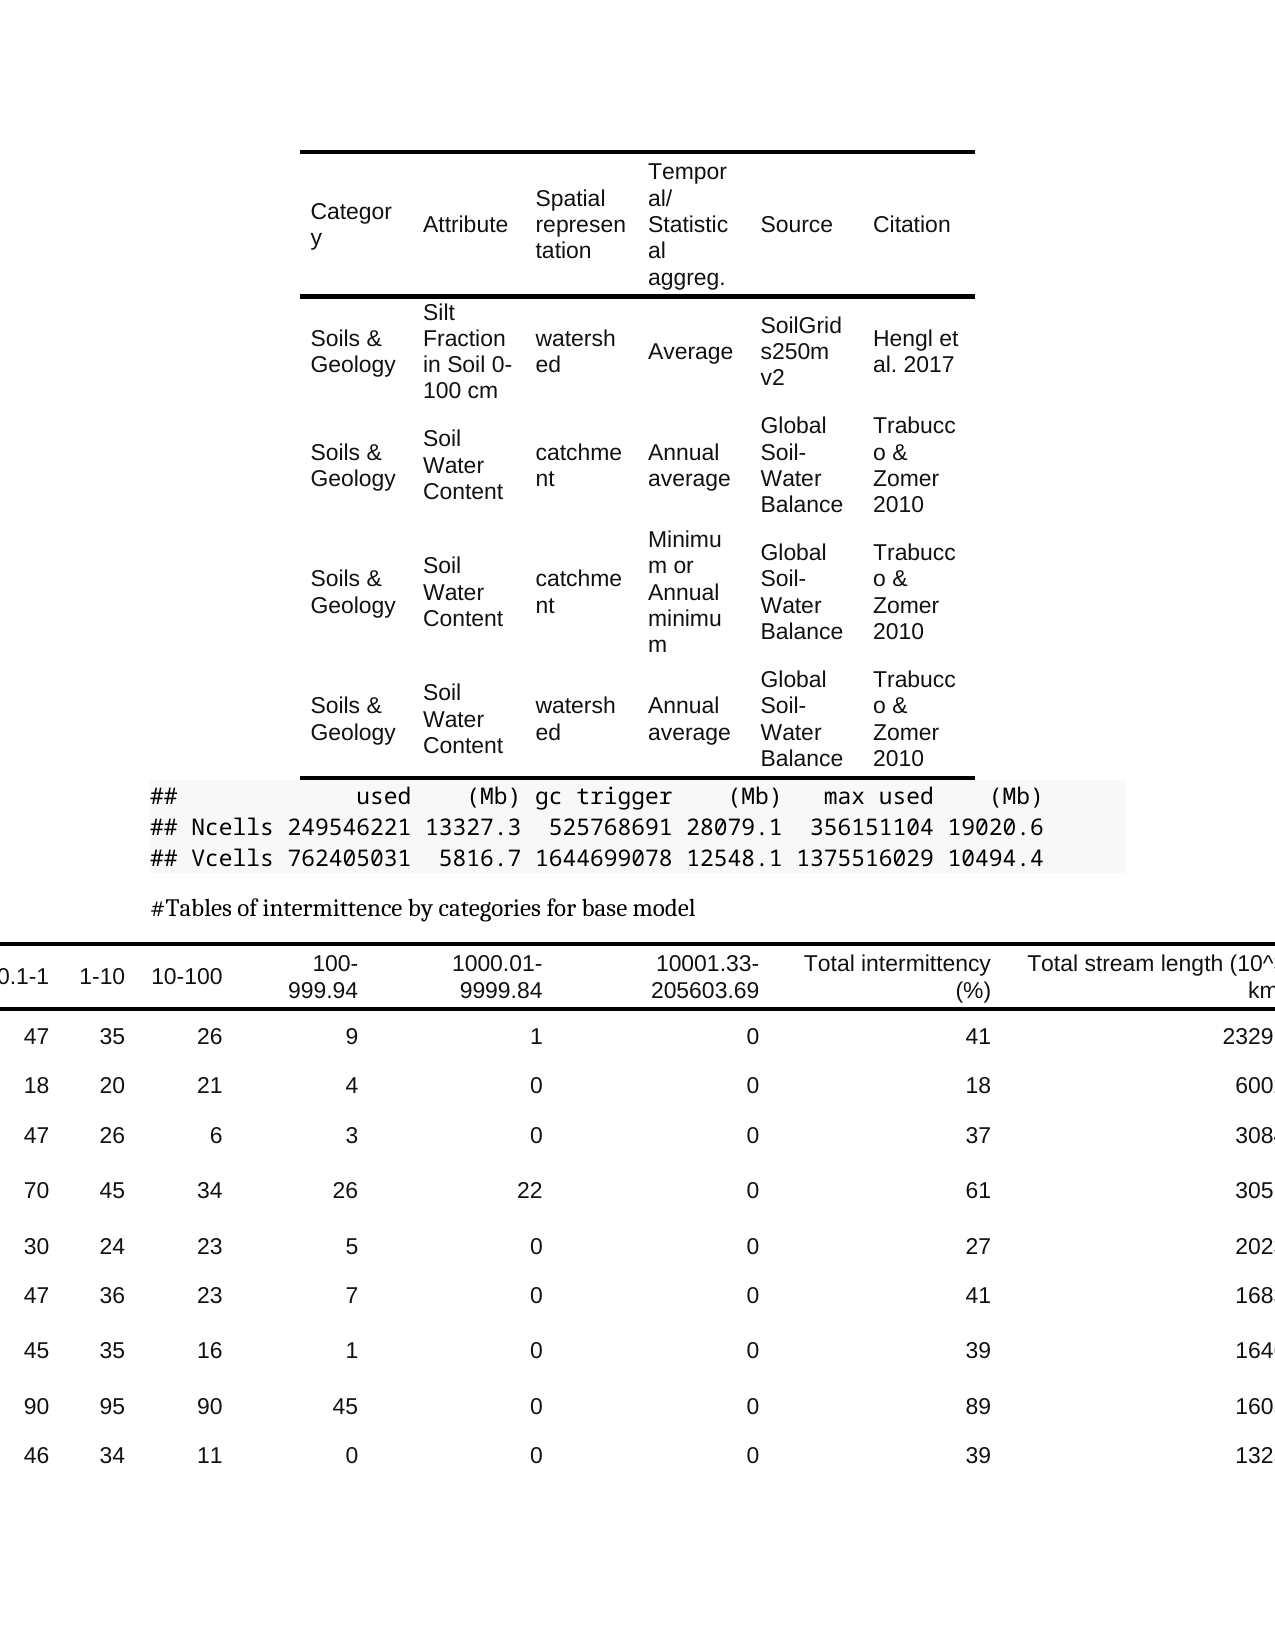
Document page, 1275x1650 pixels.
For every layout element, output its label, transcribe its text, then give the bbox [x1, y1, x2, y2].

table_header Citation [863, 154, 975, 294]
text #Tables of intermittence by categories for base model [150, 894, 1125, 923]
table_header Attribute [413, 154, 525, 294]
table_header Temporal/Statistical aggreg. [638, 154, 750, 294]
table_header Source [750, 154, 862, 294]
text ## used (Mb) gc trigger (Mb) max used (Mb) ## Ncells 249546221 13327.3 525768691 28079.1 356151104 19020.6 ## Vcells 762405031 5816.7 1644699078 12548.1 1375516029 10494.4 [150, 780, 1125, 873]
table_cell Soils & Geology [300, 299, 412, 408]
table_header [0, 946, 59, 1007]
table_cell Hengl et al. 2017 [863, 299, 975, 408]
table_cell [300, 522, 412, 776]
table_cell Silt Fraction in Soil 0-100 cm [413, 299, 525, 408]
table_cell Soils & Geology [300, 408, 412, 522]
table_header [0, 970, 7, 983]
table_cell Soil Water Content [413, 408, 525, 522]
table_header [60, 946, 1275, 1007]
table_cell Average [638, 299, 750, 408]
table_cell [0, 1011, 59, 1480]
table_cell SoilGrids250m v2 [750, 299, 862, 408]
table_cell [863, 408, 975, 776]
table_header Spatial representation [525, 154, 637, 294]
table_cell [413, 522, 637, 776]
table_cell catchment [525, 408, 637, 522]
table_cell watershed [525, 299, 637, 408]
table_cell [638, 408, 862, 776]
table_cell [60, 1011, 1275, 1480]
table_header Category [300, 154, 412, 294]
